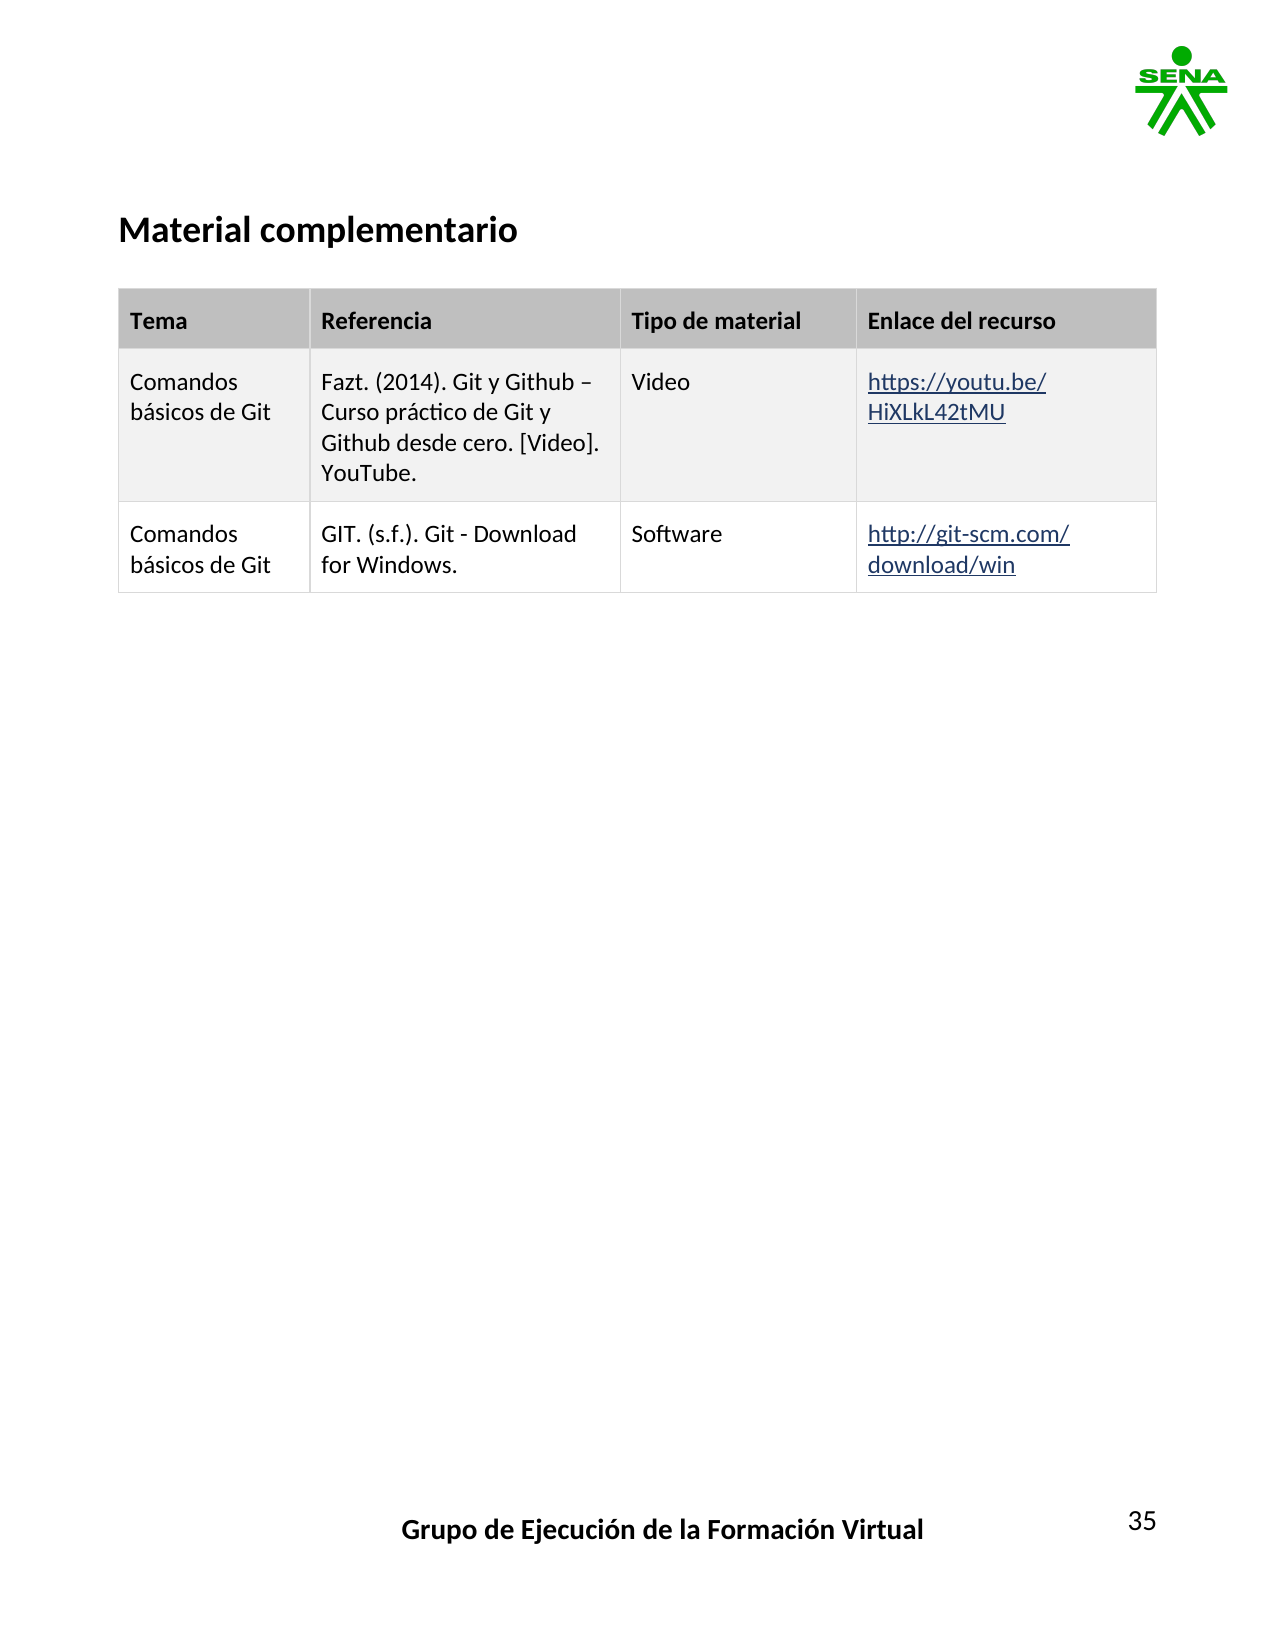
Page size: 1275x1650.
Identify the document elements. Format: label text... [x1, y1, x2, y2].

table_header Tema [119, 289, 309, 348]
text Material complementario [118, 206, 1157, 252]
table_cell http://git-scm.com/download/win [857, 502, 1156, 592]
table_header Referencia [311, 289, 620, 348]
table_header Enlace del recurso [857, 289, 1156, 348]
table_cell Fazt. (2014). Git y Github – Curso práctico de Git y Github desde cero. [Video]. YouTube. [311, 349, 620, 501]
table_cell Comandos básicos de Git [119, 502, 309, 592]
table_cell https://youtu.be/HiXLkL42tMU [857, 349, 1156, 501]
table_cell Comandos básicos de Git [119, 349, 309, 501]
table_cell Video [621, 349, 856, 501]
table_cell Software [621, 502, 856, 592]
picture [1135, 46, 1228, 136]
table_header Tipo de material [621, 289, 856, 348]
table_cell GIT. (s.f.). Git - Download for Windows. [311, 502, 620, 592]
